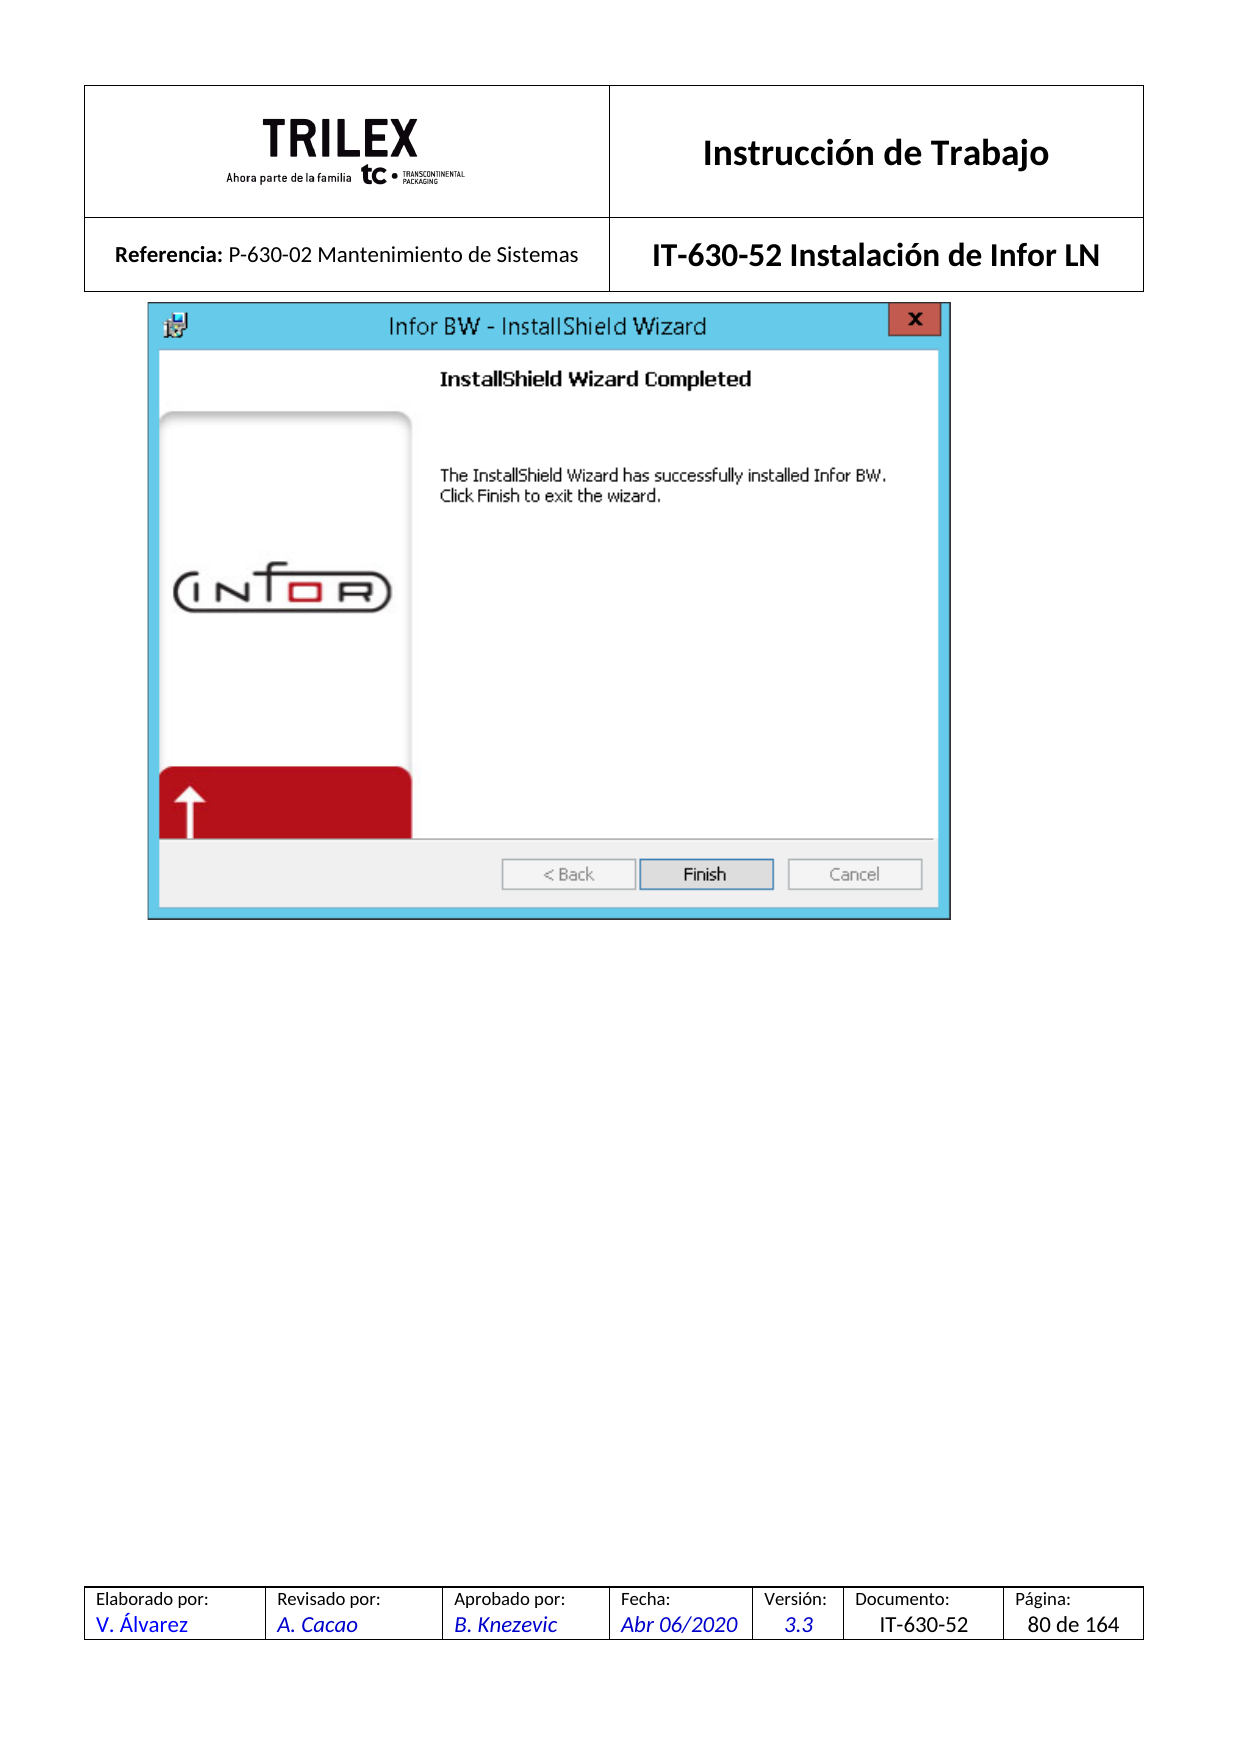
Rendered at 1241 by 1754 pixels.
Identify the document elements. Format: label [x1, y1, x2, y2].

picture [207, 93, 487, 210]
picture [147, 302, 951, 920]
